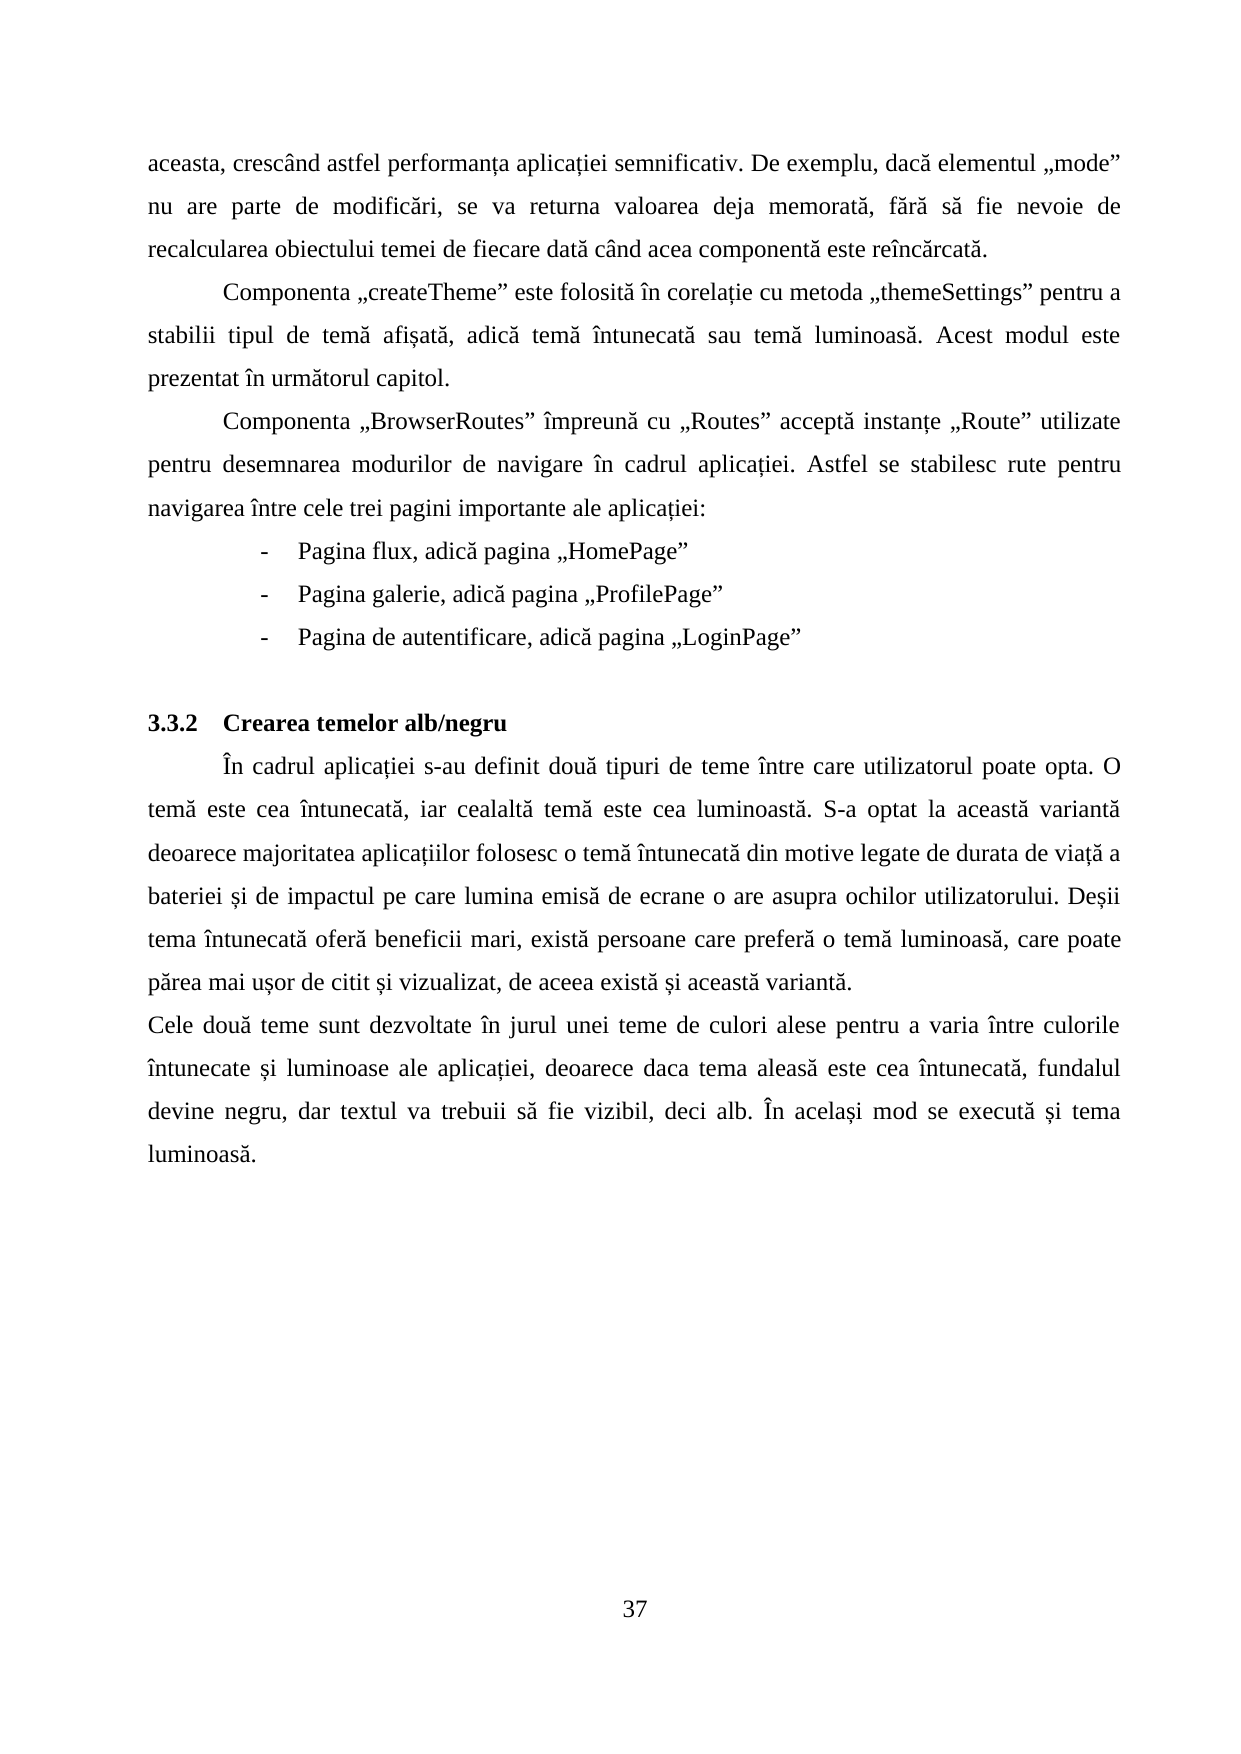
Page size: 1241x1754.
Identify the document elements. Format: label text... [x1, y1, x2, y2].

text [148, 148, 1122, 263]
list Pagina de autentificare, adică pagina „LoginPage” [260, 622, 1122, 651]
text În cadrul aplicației s-au definit două tipuri de teme între care utilizatorul poate opta. O temă este cea întunecată, iar cealaltă temă este cea luminoastă. S-a optat la această variantă deoarece majoritatea aplicațiilor folosesc o temă întunecată din motive legate de durata de viață a bateriei și de impactul pe care lumina emisă de ecrane o are asupra ochilor utilizatorului. Deșii tema întunecată oferă beneficii mari, există persoane care preferă o temă luminoasă, care poate părea mai ușor de citit și vizualizat, de aceea există și această variantă. [148, 751, 1122, 996]
text Componenta „createTheme” este folosită în corelație cu metoda „themeSettings” pentru a stabilii tipul de temă afișată, adică temă întunecată sau temă luminoasă. Acest modul este prezentat în următorul capitol. [148, 277, 1122, 392]
list Pagina flux, adică pagina „HomePage” [260, 536, 1122, 564]
list Crearea temelor alb/negru [148, 708, 1122, 737]
list Pagina galerie, adică pagina „ProfilePage” [260, 579, 1122, 608]
text Cele două teme sunt dezvoltate în jurul unei teme de culori alese pentru a varia între culorile întunecate și luminoase ale aplicației, deoarece daca tema aleasă este cea întunecată, fundalul devine negru, dar textul va trebuii să fie vizibil, deci alb. În același mod se execută și tema luminoasă. [148, 1010, 1122, 1168]
text Componenta „BrowserRoutes” împreună cu „Routes” acceptă instanțe „Route” utilizate pentru desemnarea modurilor de navigare în cadrul aplicației. Astfel se stabilesc rute pentru navigarea între cele trei pagini importante ale aplicației: [148, 406, 1122, 521]
